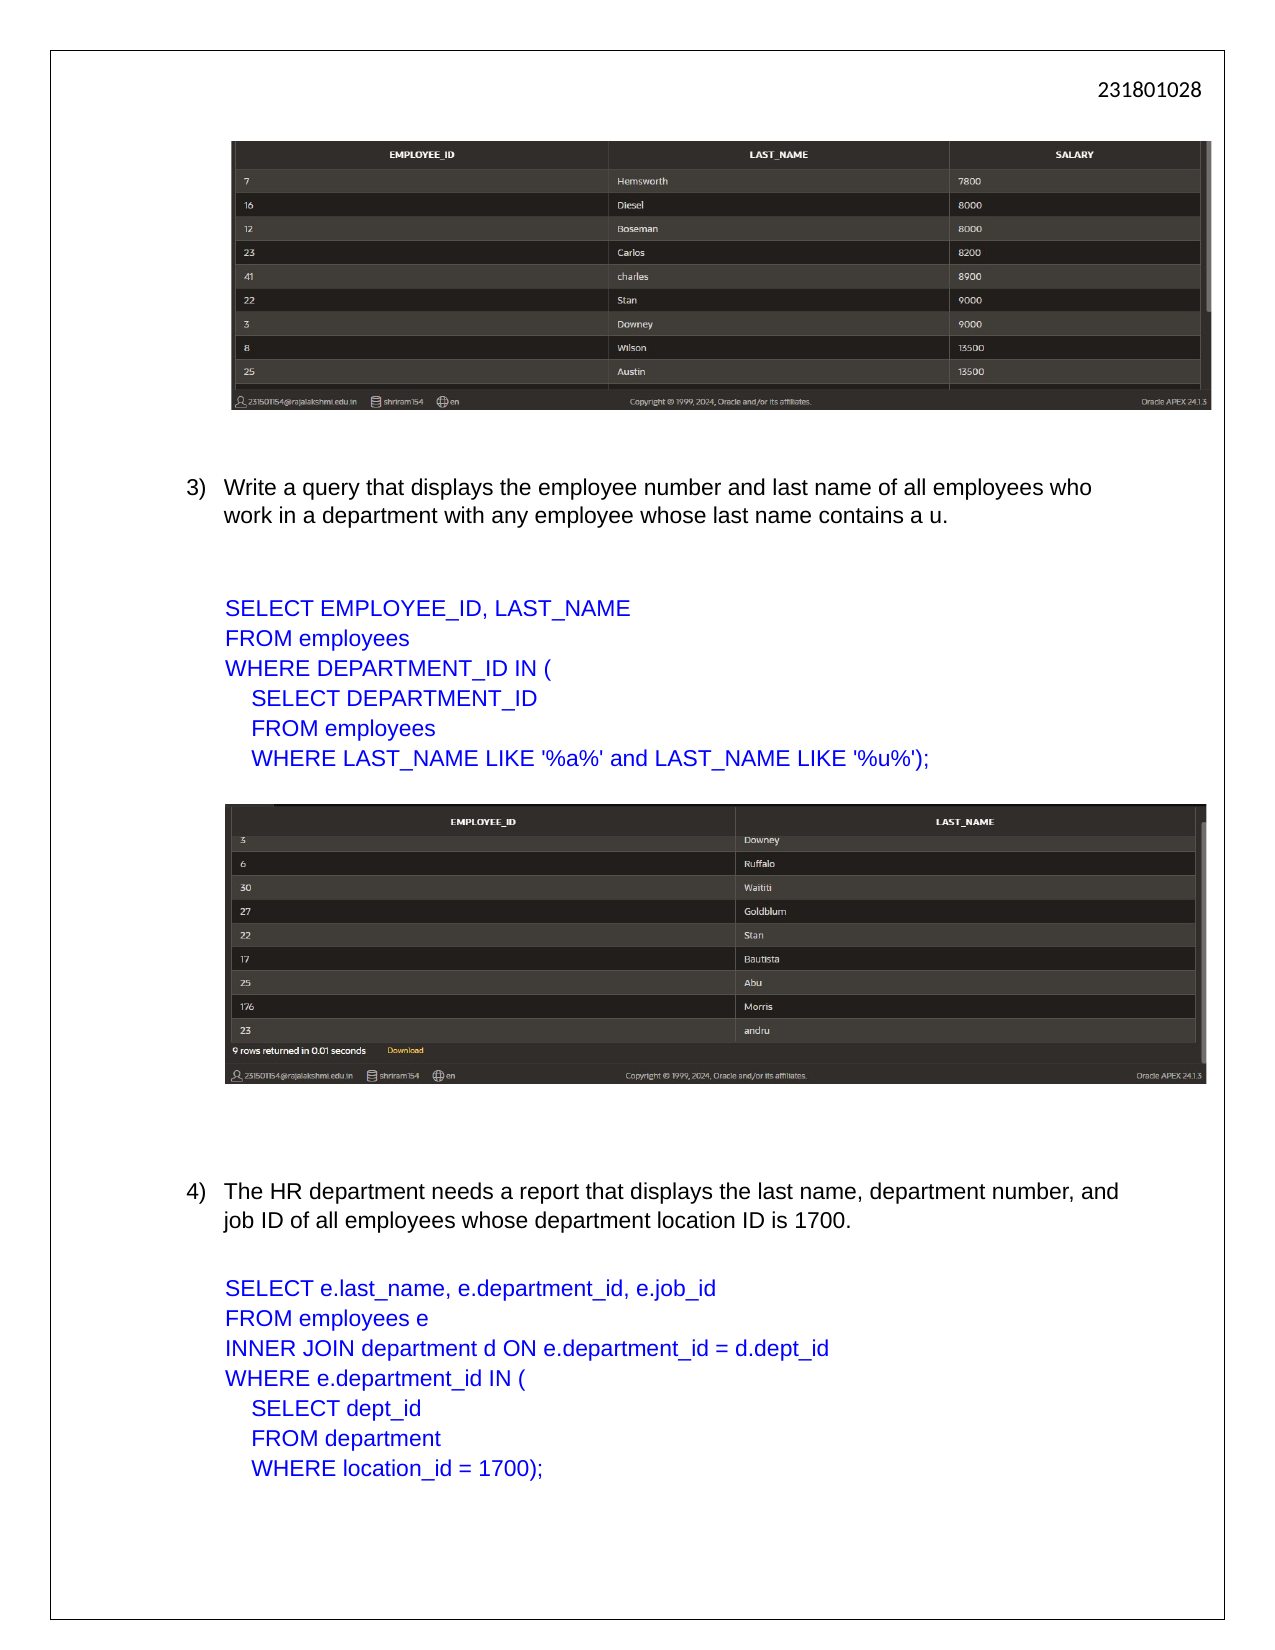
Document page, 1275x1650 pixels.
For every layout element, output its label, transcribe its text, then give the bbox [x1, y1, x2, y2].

text FROM employees [224, 624, 1139, 651]
picture [225, 804, 1207, 1084]
text SELECT EMPLOYEE_ID, LAST_NAME [224, 594, 1139, 621]
list Write a query that displays the employee number and last name of all employees who work in a department with any employee whose last name contains a u. [186, 473, 1129, 529]
text FROM department [251, 1425, 1139, 1452]
text WHERE LAST_NAME LIKE '%a%' and LAST_NAME LIKE '%u%'); [251, 744, 1139, 771]
text WHERE DEPARTMENT_ID IN ( [224, 654, 1139, 681]
text WHERE location_id = 1700); [251, 1455, 1139, 1482]
text FROM employees [251, 714, 1139, 741]
list The HR department needs a report that displays the last name, department number, and job ID of all employees whose department location ID is 1700. [186, 1178, 1129, 1233]
text FROM employees e [224, 1305, 1139, 1332]
picture [231, 141, 1212, 410]
text SELECT dept_id [251, 1395, 1139, 1422]
text WHERE e.department_id IN ( [224, 1365, 1139, 1392]
text INNER JOIN department d ON e.department_id = d.dept_id [224, 1335, 1139, 1362]
text SELECT DEPARTMENT_ID [251, 684, 1139, 711]
text SELECT e.last_name, e.department_id, e.job_id [224, 1275, 1139, 1302]
